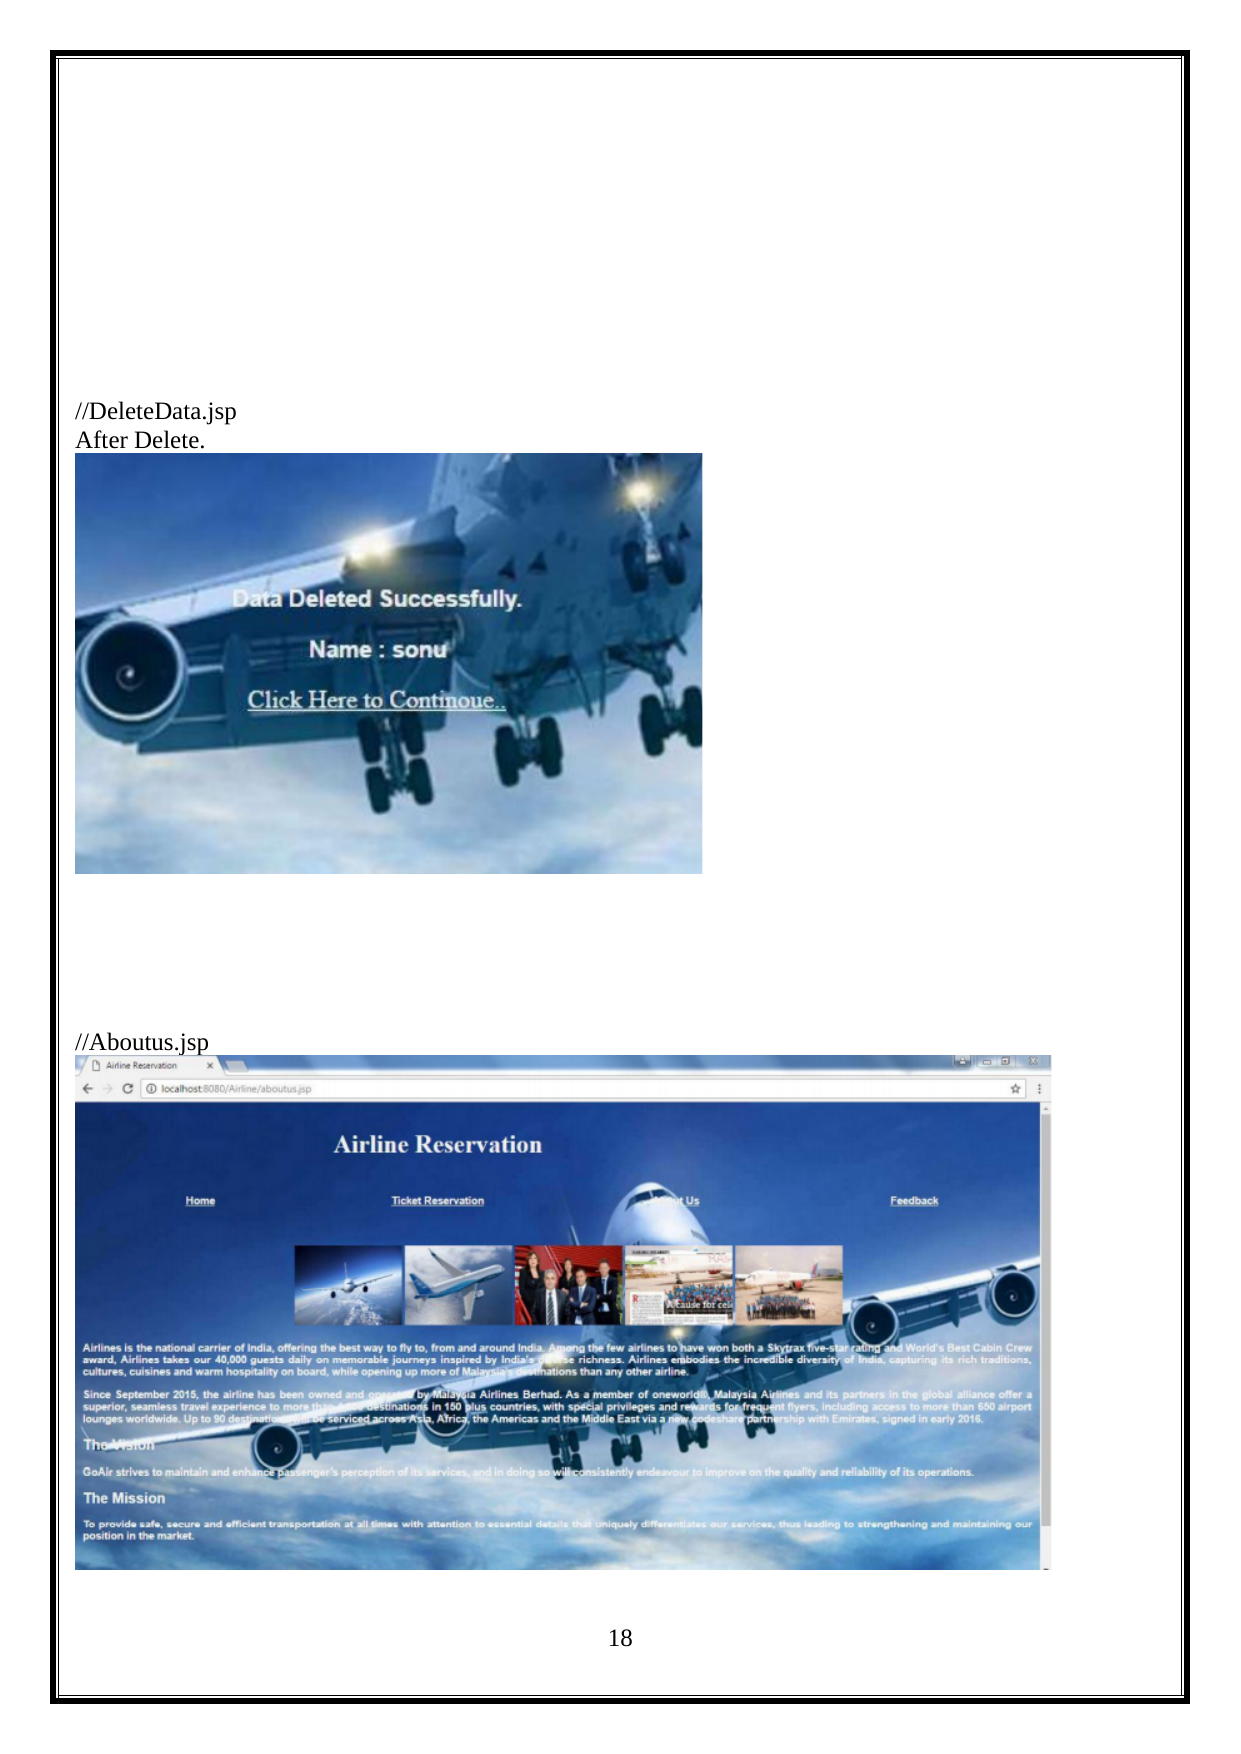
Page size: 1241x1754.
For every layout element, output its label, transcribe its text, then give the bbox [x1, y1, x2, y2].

text //Aboutus.jsp [75, 1027, 1165, 1056]
text After Delete. [75, 425, 1165, 453]
text //DeleteData.jsp [75, 396, 1165, 425]
picture [75, 1055, 1059, 1570]
picture [75, 453, 703, 874]
